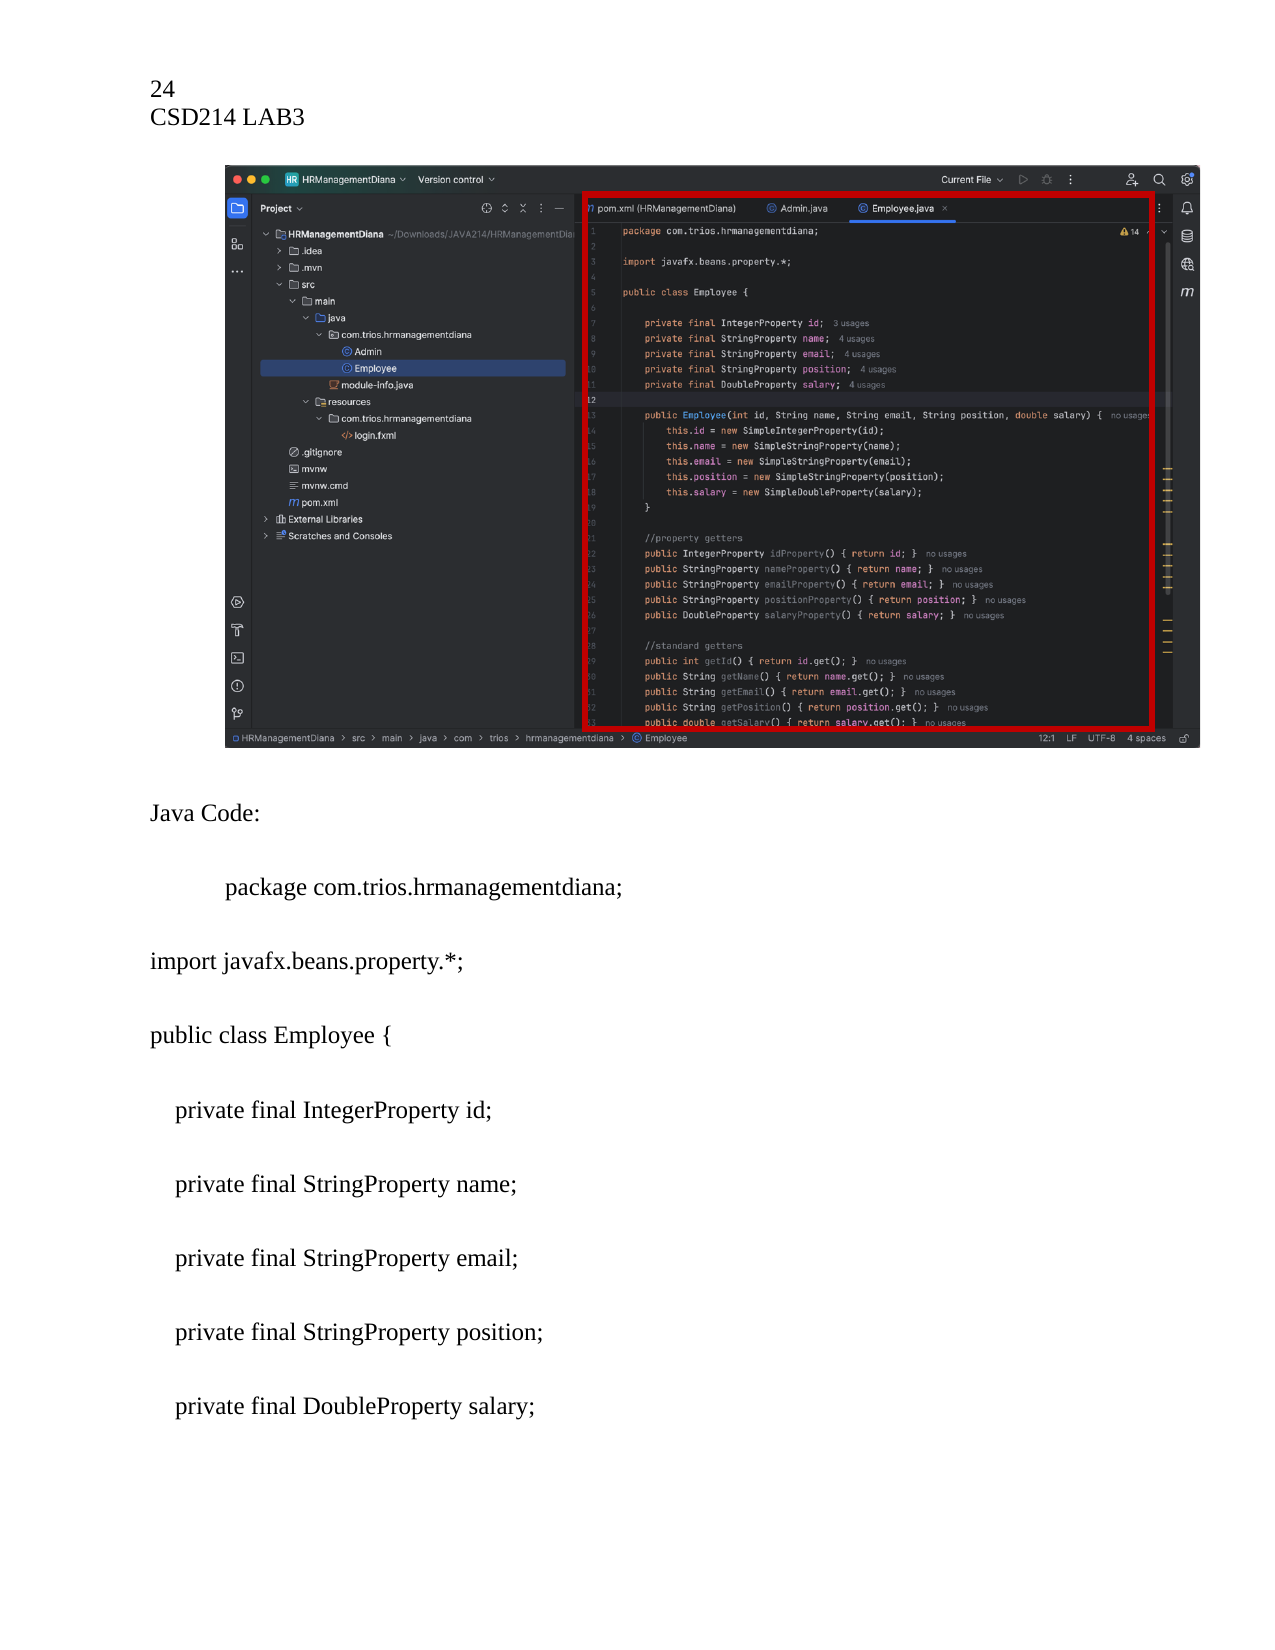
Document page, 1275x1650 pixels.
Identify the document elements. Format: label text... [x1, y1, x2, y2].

text private final StringProperty position; [150, 1317, 1125, 1346]
text package com.trios.hrmanagementdiana; [150, 872, 1125, 901]
text import javafx.beans.property.*; [150, 946, 1125, 975]
text private final StringProperty name; [150, 1169, 1125, 1198]
text Java Code: [150, 798, 1125, 827]
text private final StringProperty email; [150, 1243, 1125, 1272]
text public class Employee { [150, 1021, 1125, 1049]
text private final IntegerProperty id; [150, 1095, 1125, 1123]
text private final DoubleProperty salary; [150, 1391, 1125, 1420]
picture [225, 165, 1200, 748]
